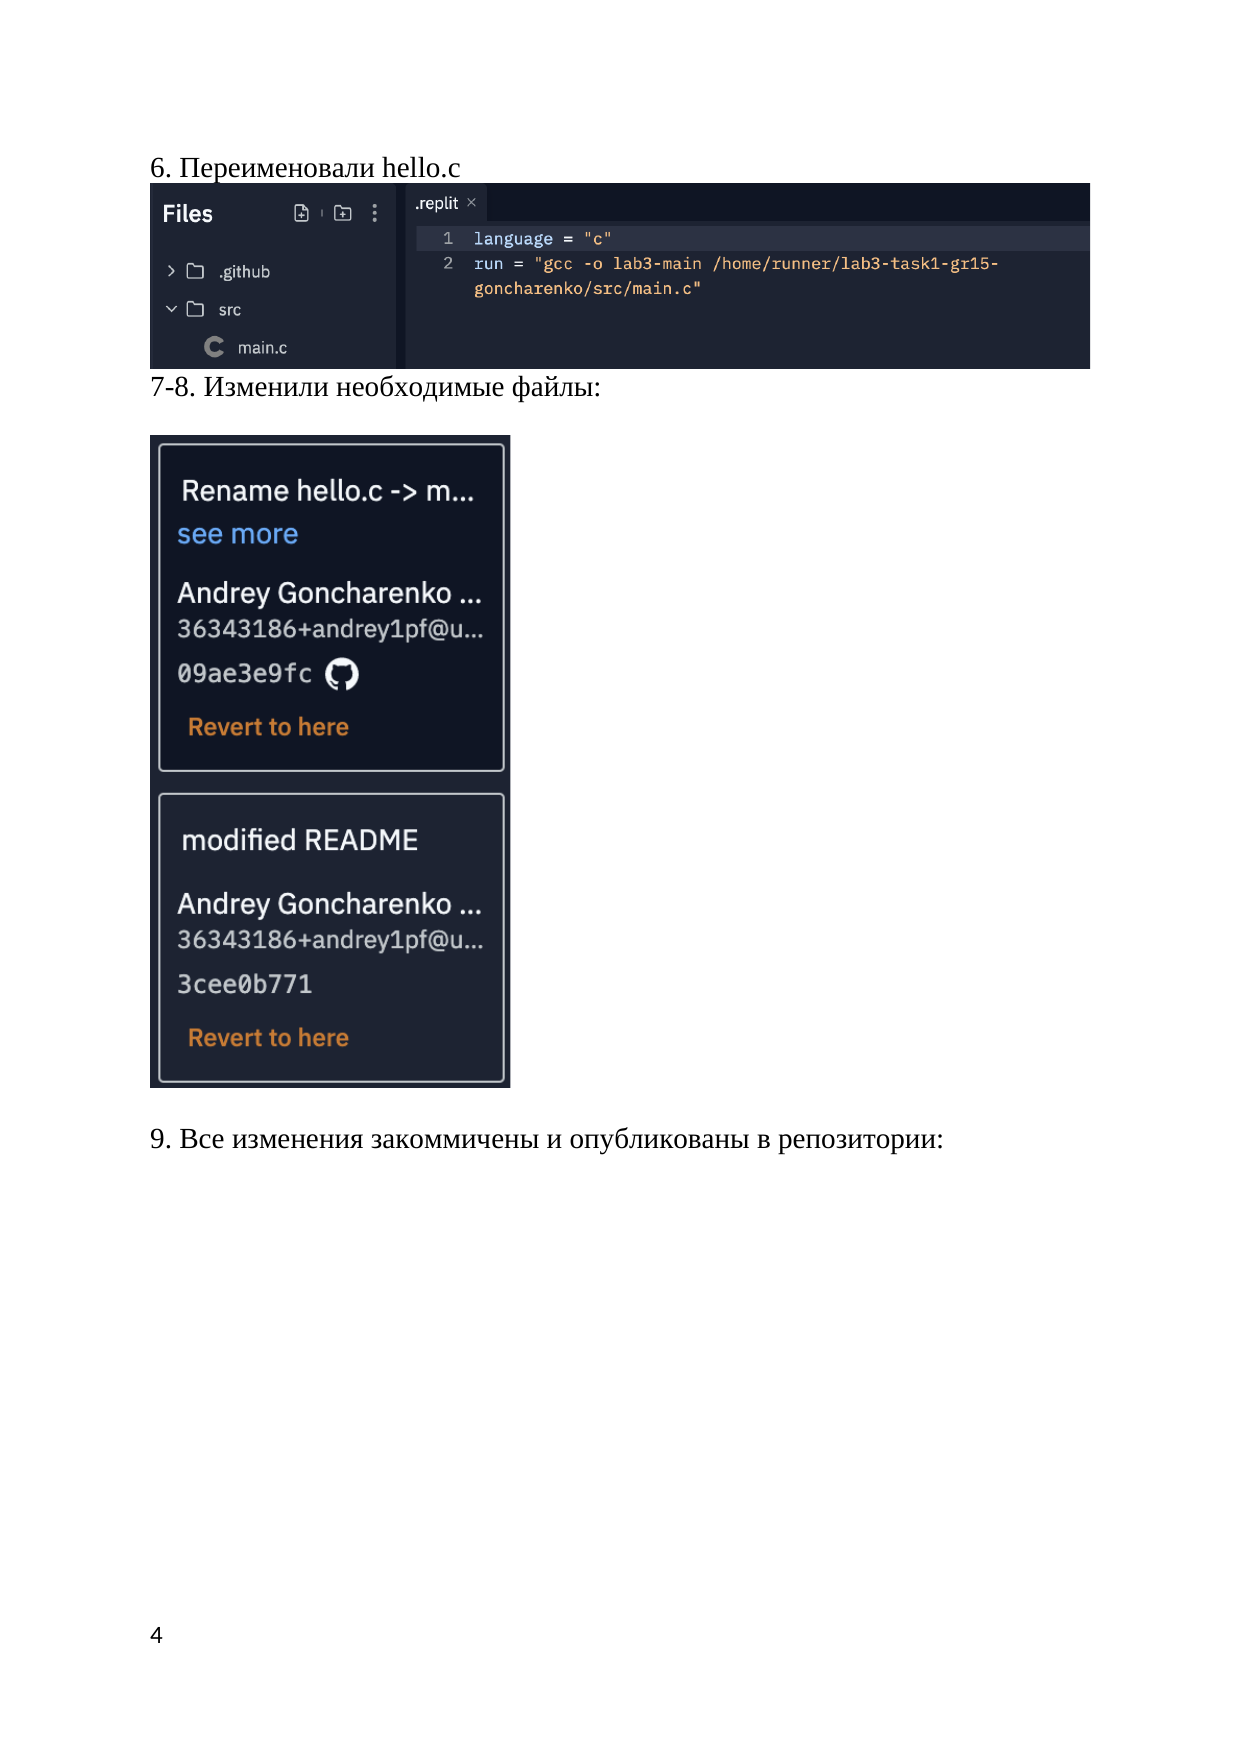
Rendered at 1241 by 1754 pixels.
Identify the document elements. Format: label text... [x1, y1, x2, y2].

picture [150, 435, 511, 1088]
text 7-8. Изменили необходимые файлы: [150, 369, 1090, 402]
picture [150, 183, 1091, 369]
text 9. Все изменения закоммичены и опубликованы в репозитории: [150, 1121, 1090, 1155]
text 6. Переименовали hello.c [150, 150, 1090, 183]
